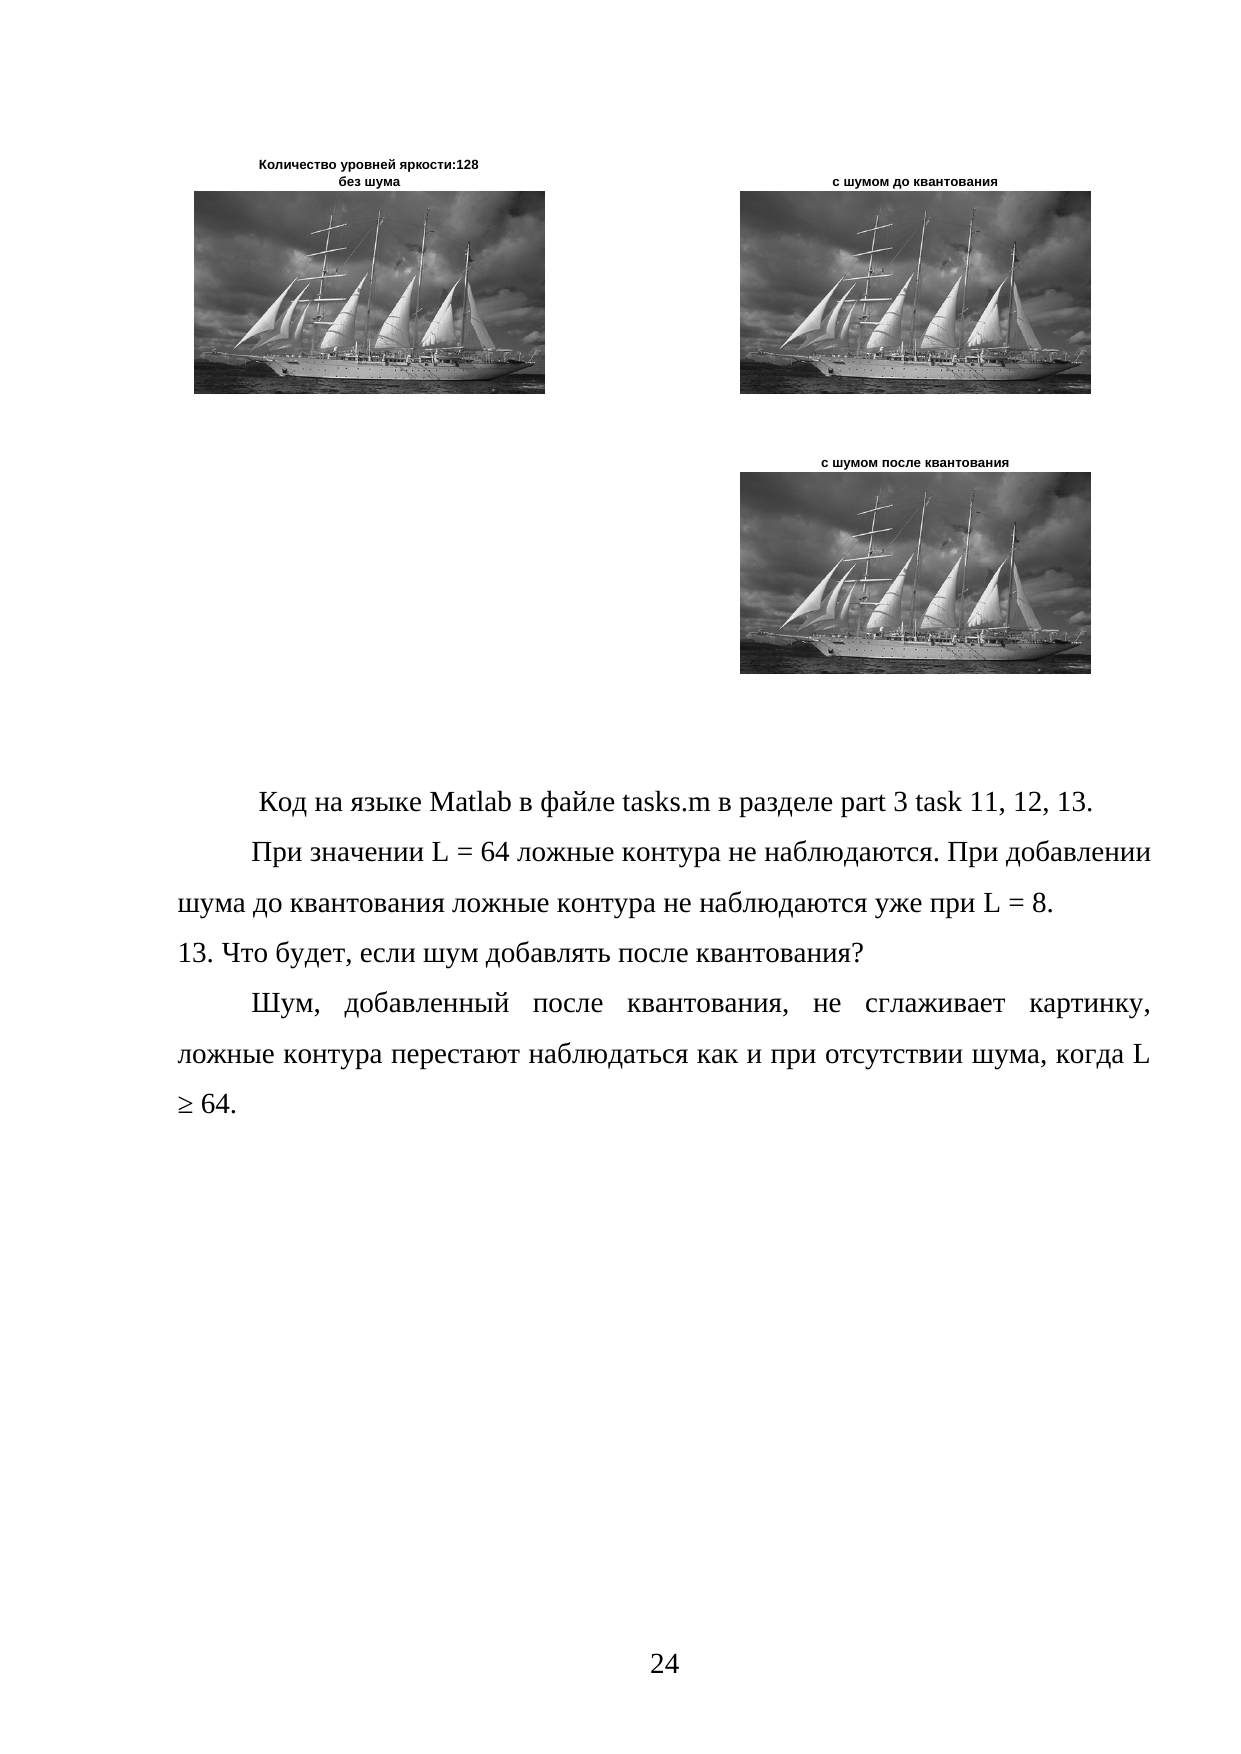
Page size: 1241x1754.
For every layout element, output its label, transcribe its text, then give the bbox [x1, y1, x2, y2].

list Что будет, если шум добавлять после квантования? [177, 935, 1152, 969]
list Шум, добавленный после квантования, не сглаживает картинку, ложные контура перестают наблюдаться как и при отсутствии шума, когда L ≥ 64. [177, 986, 1152, 1120]
list При значении L = 64 ложные контура не наблюдаются. При добавлении шума до квантования ложные контура не наблюдаются уже при L = 8. [177, 834, 1152, 918]
list Код на языке Matlab в файле tasks.m в разделе part 3 task 11, 12, 13. [177, 739, 1152, 818]
